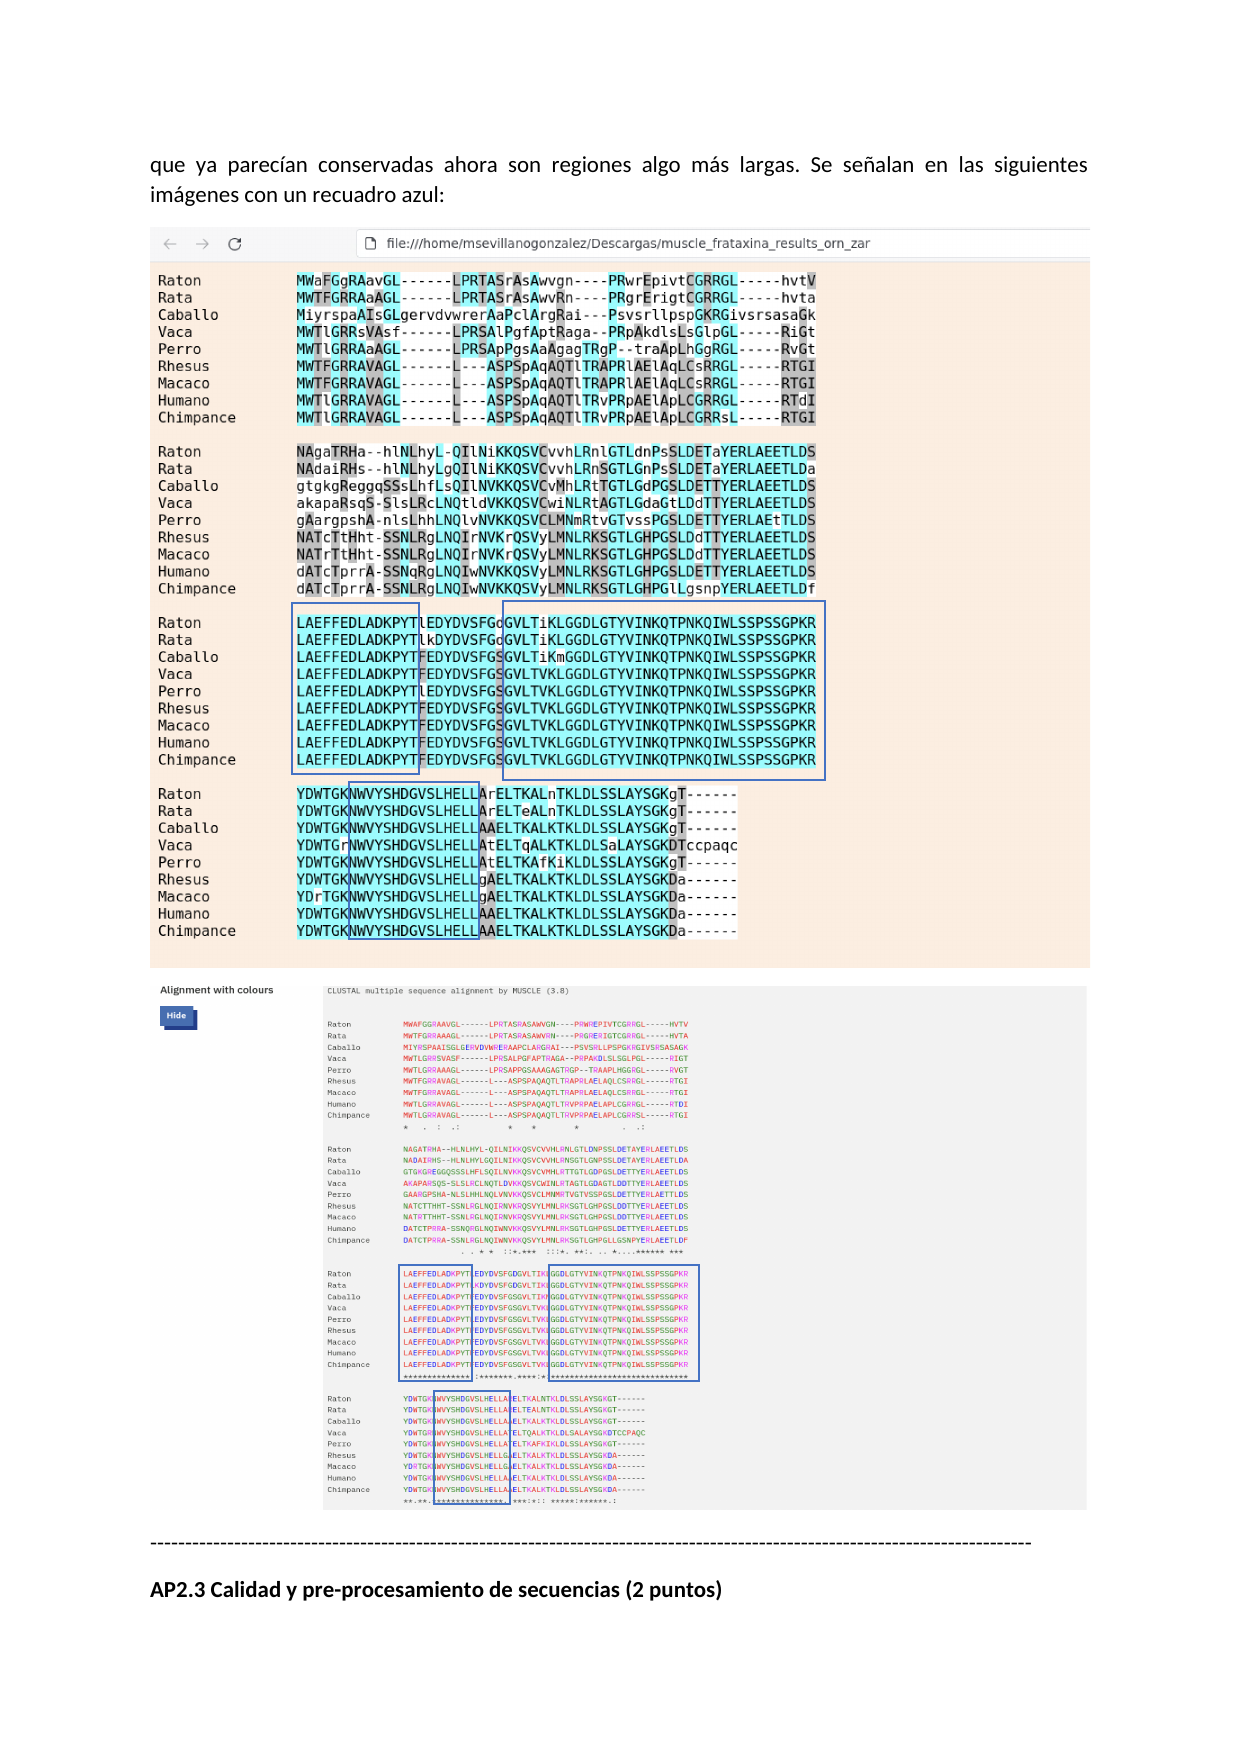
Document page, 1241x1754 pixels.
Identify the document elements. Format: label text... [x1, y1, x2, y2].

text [150, 150, 1090, 208]
picture [150, 986, 1091, 1510]
text AP2.3 Calidad y pre-procesamiento de secuencias (2 puntos) [150, 1575, 1090, 1603]
picture [150, 227, 1091, 968]
text ------------------------------------------------------------------------------------------------------------------------------ [150, 1528, 1090, 1557]
